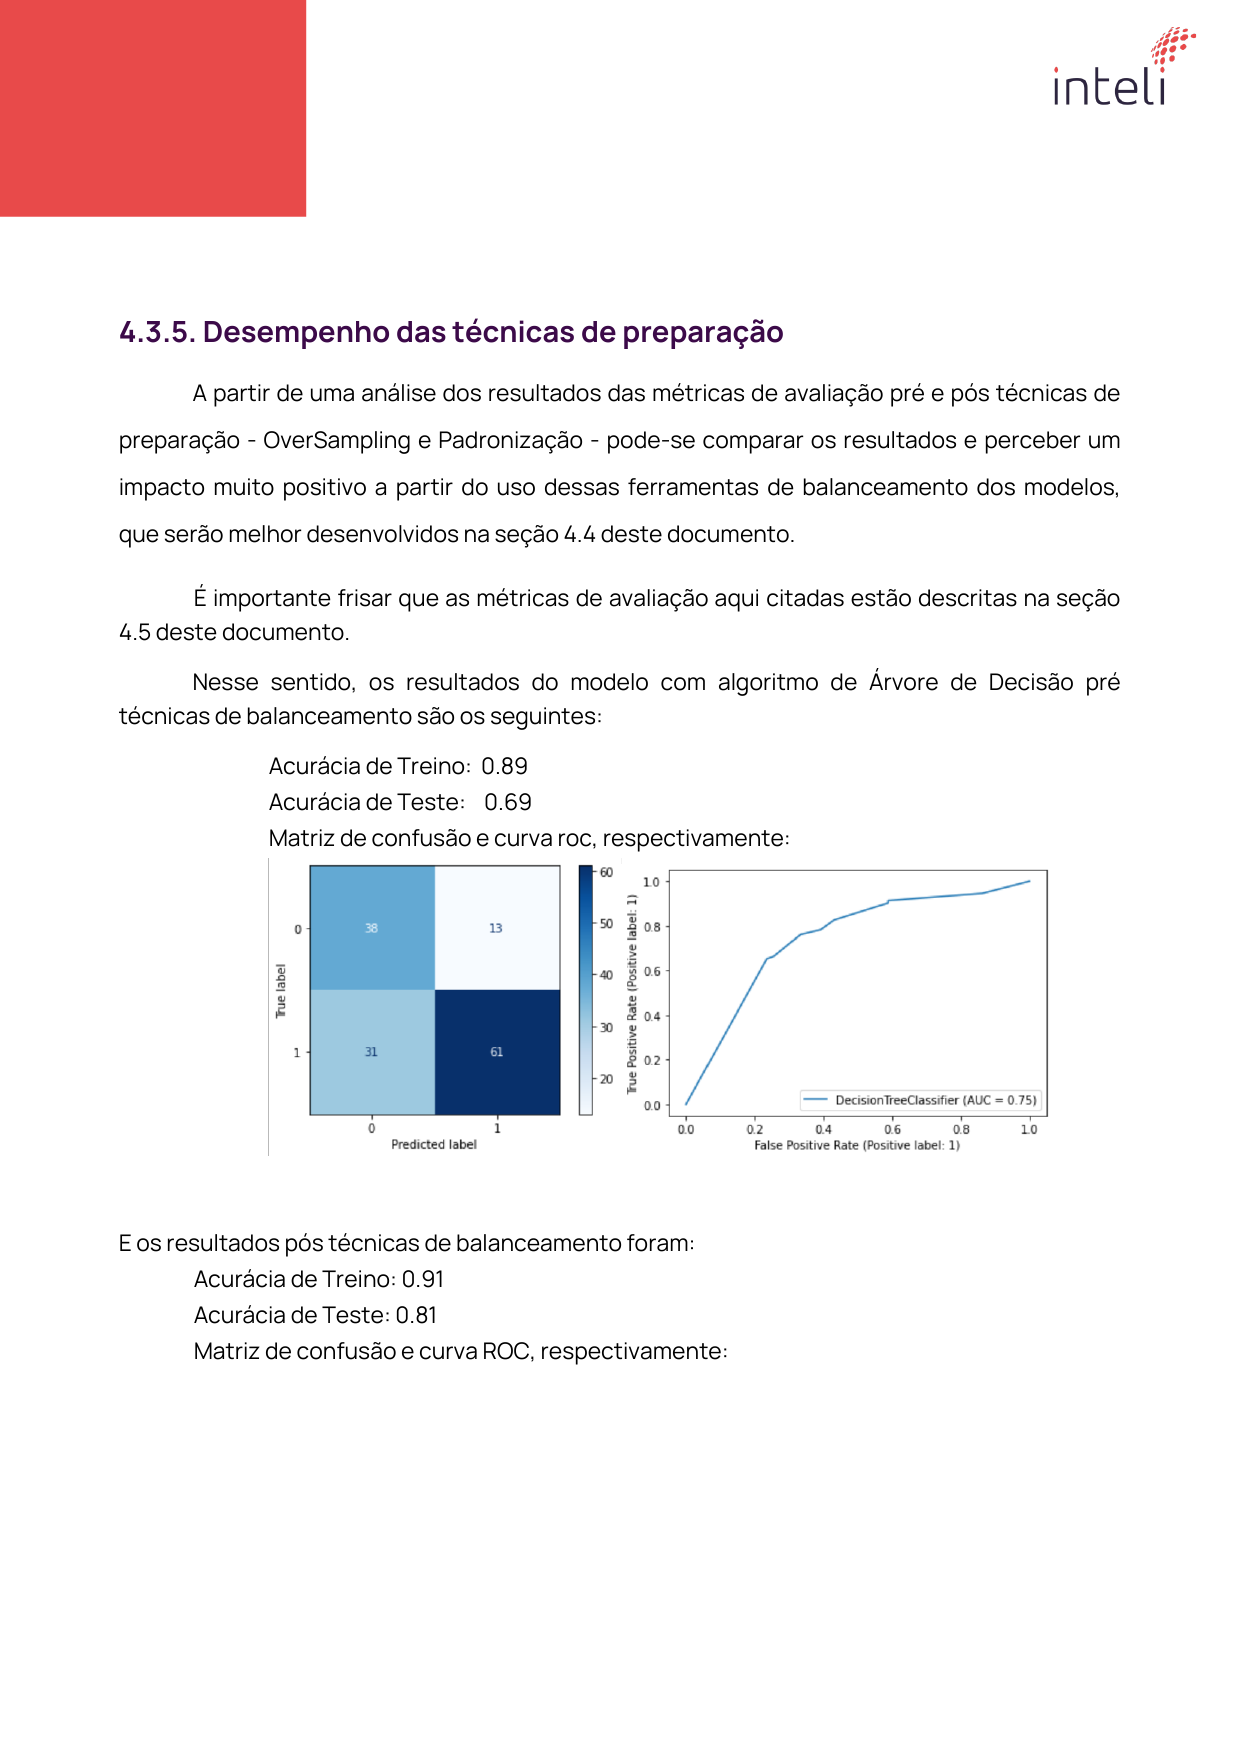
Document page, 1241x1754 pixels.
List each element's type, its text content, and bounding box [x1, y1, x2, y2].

text Matriz de confusão e curva roc, respectivamente: [193, 822, 1122, 854]
subtitle 4.3.5. Desempenho das técnicas de preparação [118, 311, 1122, 351]
picture [268, 858, 1052, 1156]
text Matriz de confusão e curva ROC, respectivamente: [118, 1335, 1122, 1366]
picture [1054, 27, 1197, 105]
text Acurácia de Teste: 0.69 [193, 786, 1122, 818]
text Acurácia de Treino: 0.91 [118, 1263, 1122, 1294]
text Acurácia de Treino: 0.89 [193, 750, 1122, 782]
text E os resultados pós técnicas de balanceamento foram: [118, 1227, 1122, 1258]
text A partir de uma análise dos resultados das métricas de avaliação pré e pós técnicas de preparação - OverSampling e Padronização - pode-se comparar os resultados e perceber um impacto muito positivo a partir do uso dessas ferramentas de balanceamento dos modelos, que serão melhor desenvolvidos na seção 4.4 deste documento. [118, 377, 1122, 549]
picture [0, 0, 307, 217]
text Acurácia de Teste: 0.81 [193, 1299, 1122, 1330]
text É importante frisar que as métricas de avaliação aqui citadas estão descritas na seção 4.5 deste documento. [118, 582, 1122, 647]
text Nesse sentido, os resultados do modelo com algoritmo de Árvore de Decisão pré técnicas de balanceamento são os seguintes: [118, 666, 1122, 731]
